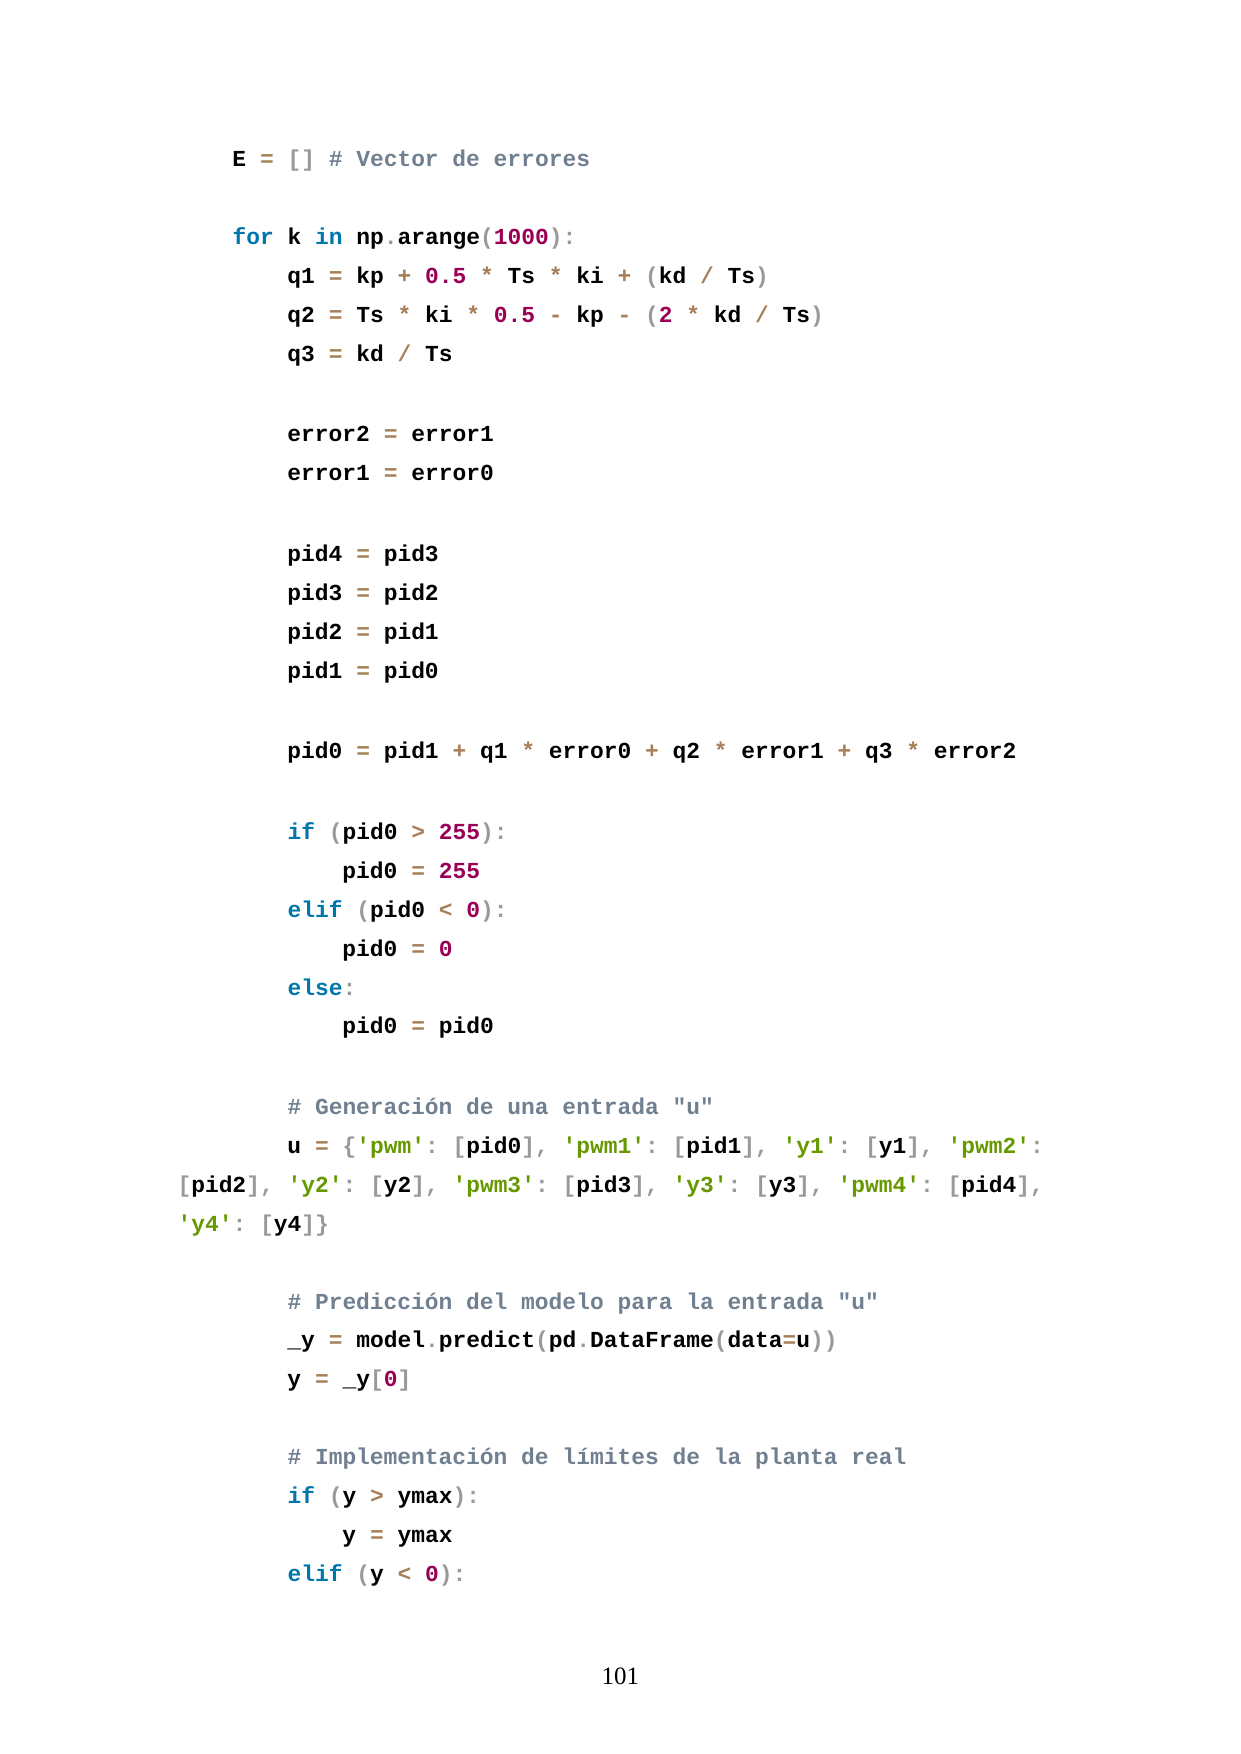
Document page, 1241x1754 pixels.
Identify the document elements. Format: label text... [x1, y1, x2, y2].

text elif (pid0 < 0): [177, 898, 1047, 924]
text u = {'pwm': [pid0], 'pwm1': [pid1], 'y1': [y1], 'pwm2': [pid2], 'y2': [y2], 'pwm3': [pid3], 'y3': [y3], 'pwm4': [pid4], 'y4': [y4]} [177, 1134, 1047, 1238]
text pid0 = pid0 [177, 1015, 1047, 1041]
text for k in np.arange(1000): [177, 225, 1047, 251]
text else: [177, 976, 1047, 1002]
text q1 = kp + 0.5 * Ts * ki + (kd / Ts) [177, 264, 1047, 290]
text E = [] # Vector de errores [177, 148, 1047, 173]
text pid0 = 0 [177, 937, 1047, 963]
text elif (y < 0): [177, 1562, 1047, 1588]
text pid0 = pid1 + q1 * error0 + q2 * error1 + q3 * error2 [177, 740, 1047, 766]
text q3 = kd / Ts [177, 342, 1047, 368]
text pid4 = pid3 [177, 542, 1047, 568]
text # Generación de una entrada "u" [177, 1096, 1047, 1122]
text if (y > ymax): [177, 1484, 1047, 1510]
text _y = model.predict(pd.DataFrame(data=u)) [177, 1329, 1047, 1355]
text error2 = error1 [177, 423, 1047, 449]
text pid1 = pid0 [177, 659, 1047, 685]
text # Predicción del modelo para la entrada "u" [177, 1290, 1047, 1316]
text error1 = error0 [177, 462, 1047, 487]
text if (pid0 > 255): [177, 821, 1047, 847]
text y = _y[0] [177, 1368, 1047, 1394]
text y = ymax [177, 1523, 1047, 1549]
text pid2 = pid1 [177, 620, 1047, 646]
text pid0 = 255 [177, 859, 1047, 885]
text q2 = Ts * ki * 0.5 - kp - (2 * kd / Ts) [177, 303, 1047, 329]
text # Implementación de límites de la planta real [177, 1445, 1047, 1471]
text pid3 = pid2 [177, 581, 1047, 607]
